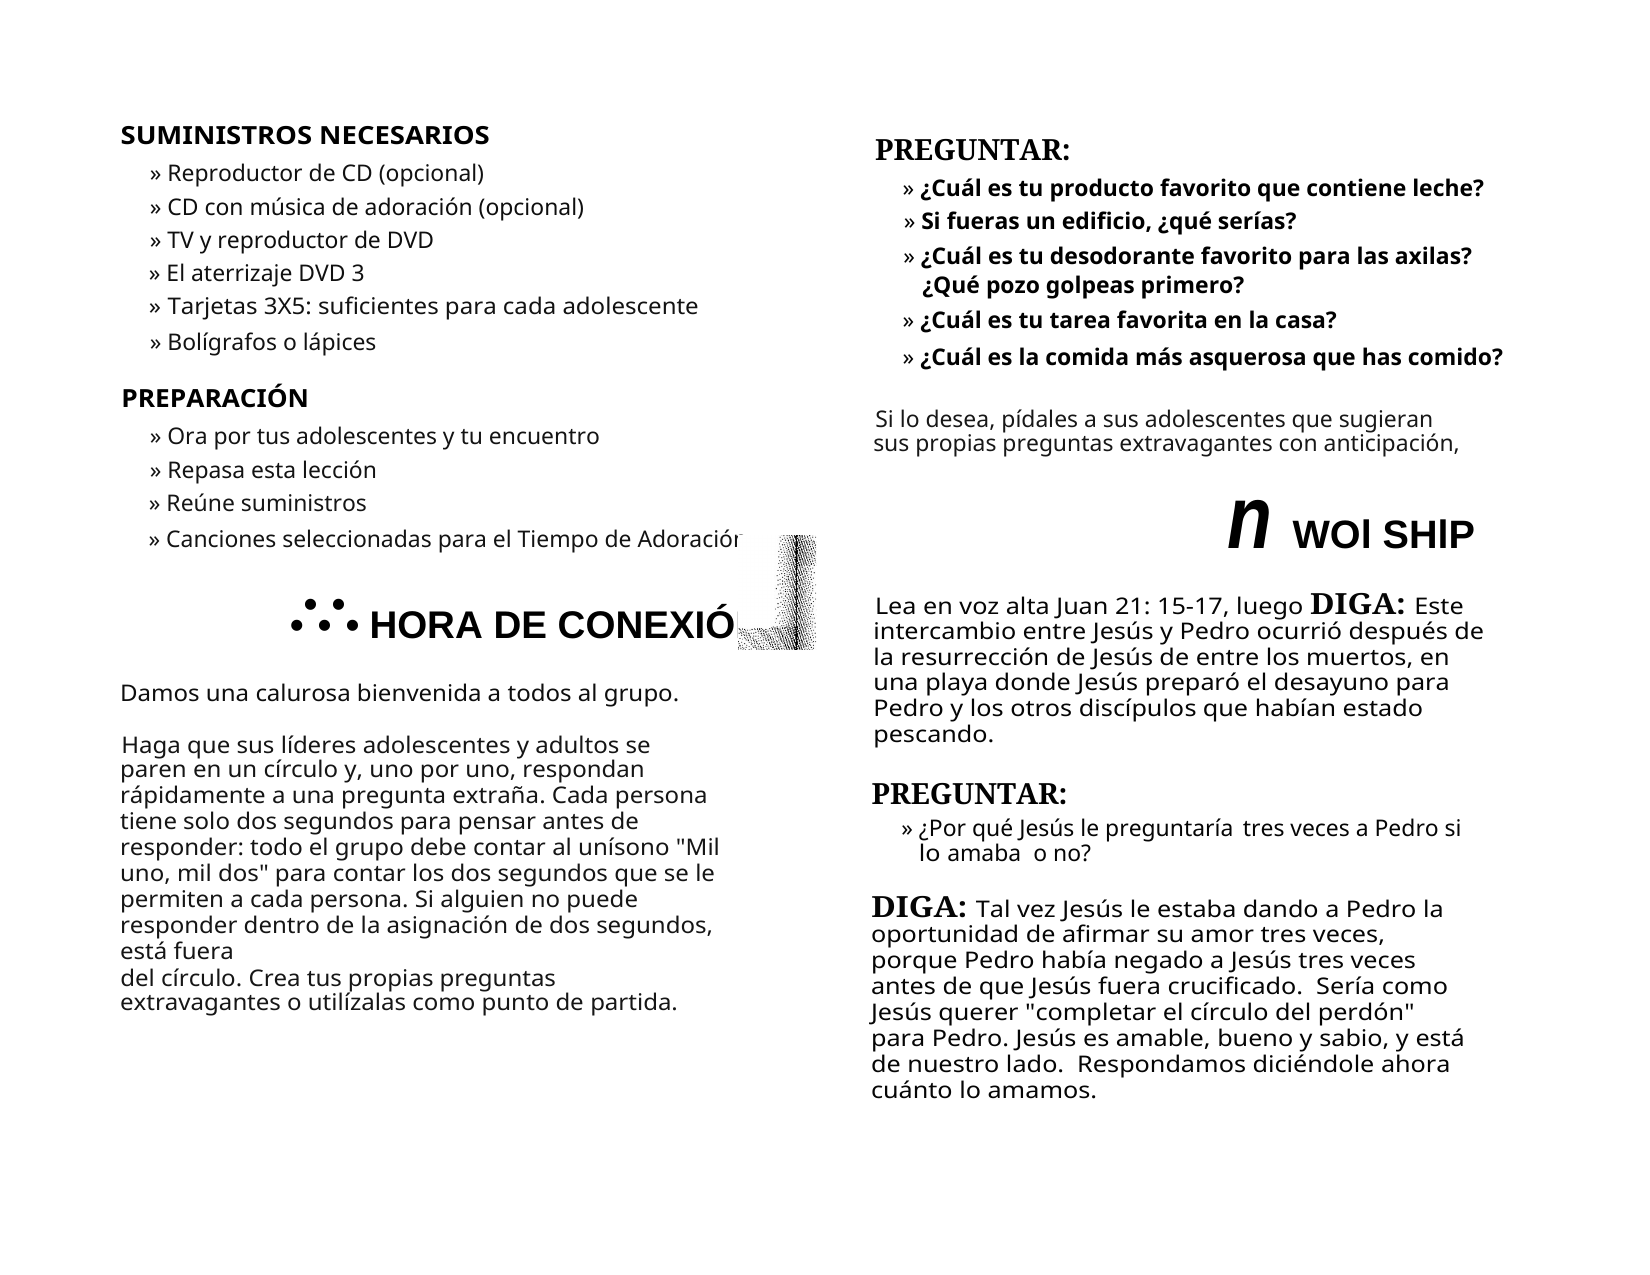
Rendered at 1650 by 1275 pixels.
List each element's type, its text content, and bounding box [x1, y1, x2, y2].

subtitle n WOl SHlP [1227, 464, 1596, 567]
text » ¿Por qué Jesús le preguntaría tres veces a Pedro si lo amaba o no? [901, 815, 1465, 868]
text » Canciones seleccionadas para el Tiempo de Adoración [148, 518, 820, 555]
text » Reúne suministros [149, 485, 820, 518]
text » Ora por tus adolescentes y tu encuentro [149, 415, 820, 452]
text PREPARACIÓN [121, 381, 820, 415]
text » El aterrizaje DVD 3 [149, 255, 820, 289]
text Haga que sus líderes adolescentes y adultos se paren en un círculo y, uno por uno, respondan rápidamente a una pregunta extraña. Cada persona tiene solo dos segundos para pensar antes de responder: todo el grupo debe contar al unísono "Mil uno, mil dos" para contar los dos segundos que se le permiten a cada persona. Si alguien no puede responder dentro de la asignación de dos segundos, está fuera [120, 733, 721, 966]
text » TV y reproductor de DVD [149, 222, 820, 255]
text » ¿Cuál es la comida más asquerosa que has comido? [902, 336, 1596, 372]
text del círculo. Crea tus propias preguntas extravagantes o utilízalas como punto de partida. [120, 966, 721, 1017]
text » ¿Cuál es tu desodorante favorito para las axilas? [903, 236, 1596, 272]
subtitle ••••• HORA DE CONEXIÓN [233, 581, 738, 647]
text » ¿Cuál es tu producto favorito que contiene leche? [902, 168, 1596, 203]
text » Bolígrafos o lápices [149, 322, 820, 358]
text » Tarjetas 3X5: suficientes para cada adolescente [149, 289, 820, 322]
text Lea en voz alta Juan 21: 15-17, luego DIGA: Este intercambio entre Jesús y Pedro ocurrió después de la resurrección de Jesús de entre los muertos, en una playa donde Jesús preparó el desayuno para Pedro y los otros discípulos que habían estado pescando. [873, 588, 1492, 749]
text » Reproductor de CD (opcional) [149, 152, 820, 189]
text Damos una calurosa bienvenida a todos al grupo. [120, 677, 820, 708]
text ¿Qué pozo golpeas primero? [922, 272, 1596, 299]
text » Si fueras un edificio, ¿qué serías? [903, 203, 1596, 236]
subtitle PREGUNTAR: [871, 773, 1596, 812]
text Si lo desea, pídales a sus adolescentes que sugieran sus propias preguntas extravagantes con anticipación, [873, 406, 1465, 458]
text » CD con música de adoración (opcional) [149, 189, 820, 222]
text DIGA: Tal vez Jesús le estaba dando a Pedro la oportunidad de afirmar su amor tres veces, porque Pedro había negado a Jesús tres veces antes de que Jesús fuera crucificado. Sería como Jesús querer "completar el círculo del perdón" para Pedro. Jesús es amable, bueno y sabio, y está de nuestro lado. Respondamos diciéndole ahora cuánto lo amamos. [871, 891, 1472, 1105]
subtitle PREGUNTAR: [875, 129, 1596, 168]
text SUMINISTROS NECESARIOS [120, 117, 820, 151]
picture [738, 535, 817, 650]
text » ¿Cuál es tu tarea favorita en la casa? [902, 299, 1596, 336]
text » Repasa esta lección [149, 452, 820, 485]
